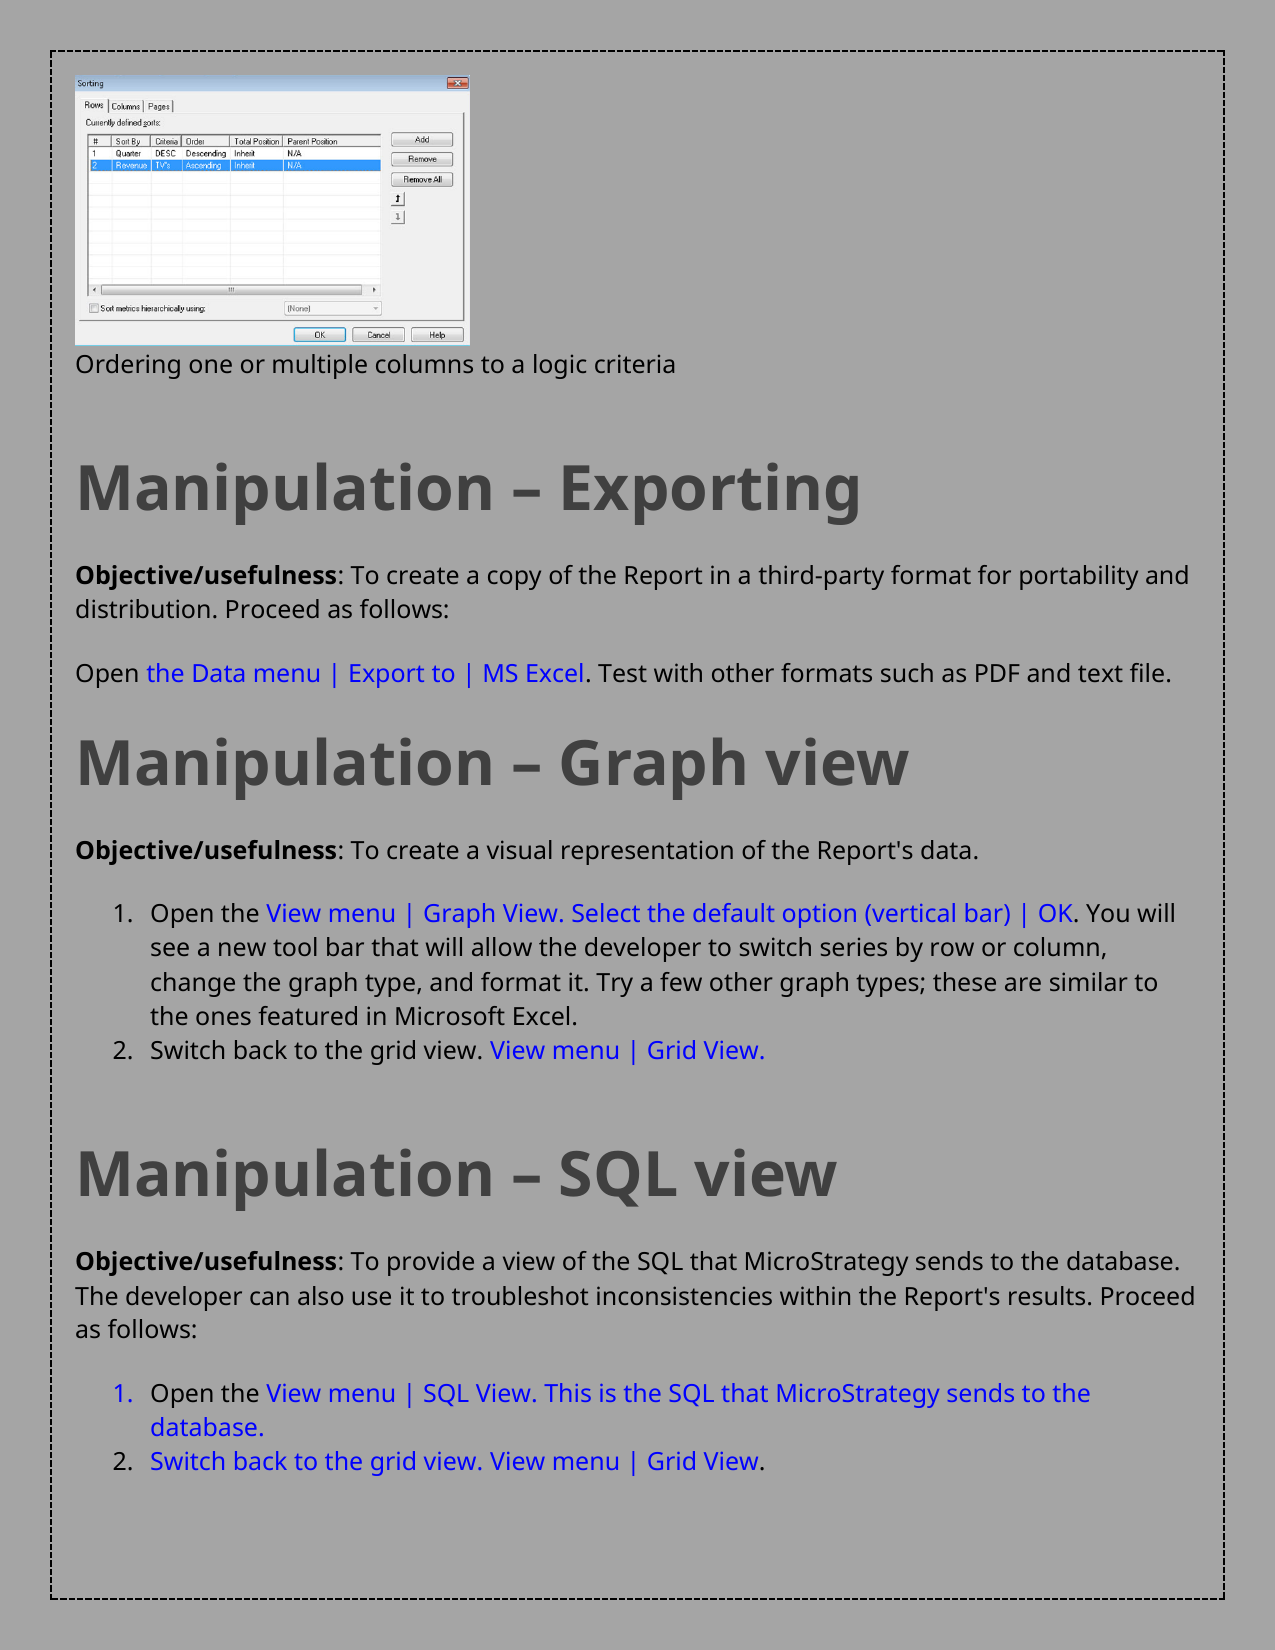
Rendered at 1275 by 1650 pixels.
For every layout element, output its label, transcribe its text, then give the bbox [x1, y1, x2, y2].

text Ordering one or multiple columns to a logic criteria [75, 346, 1200, 380]
subtitle Manipulation – Exporting [75, 444, 1200, 529]
text Objective/usefulness: To create a visual representation of the Report's data. [75, 833, 1200, 867]
text Manipulation – SQL view [75, 1130, 1200, 1215]
list Open the View menu | SQL View. This is the SQL that MicroStrategy sends to the database. [112, 1375, 1200, 1443]
list Open the View menu | Graph View. Select the default option (vertical bar) | OK. You will see a new tool bar that will allow the developer to switch series by row or column, change the graph type, and format it. Try a few other graph types; these are similar to the ones featured in Microsoft Excel. [112, 896, 1200, 1032]
text Manipulation – Graph view [75, 718, 1200, 804]
text Open the Data menu | Export to | MS Excel. Test with other formats such as PDF and text file. [75, 655, 1200, 689]
list Switch back to the grid view. View menu | Grid View. [112, 1032, 1200, 1066]
text Objective/usefulness: To create a copy of the Report in a third-party format for portability and distribution. Proceed as follows: [75, 558, 1200, 626]
text Objective/usefulness: To provide a view of the SQL that MicroStrategy sends to the database. The developer can also use it to troubleshot inconsistencies within the Report's results. Proceed as follows: [75, 1244, 1200, 1346]
picture [75, 75, 470, 346]
list Switch back to the grid view. View menu | Grid View. [112, 1443, 1200, 1478]
